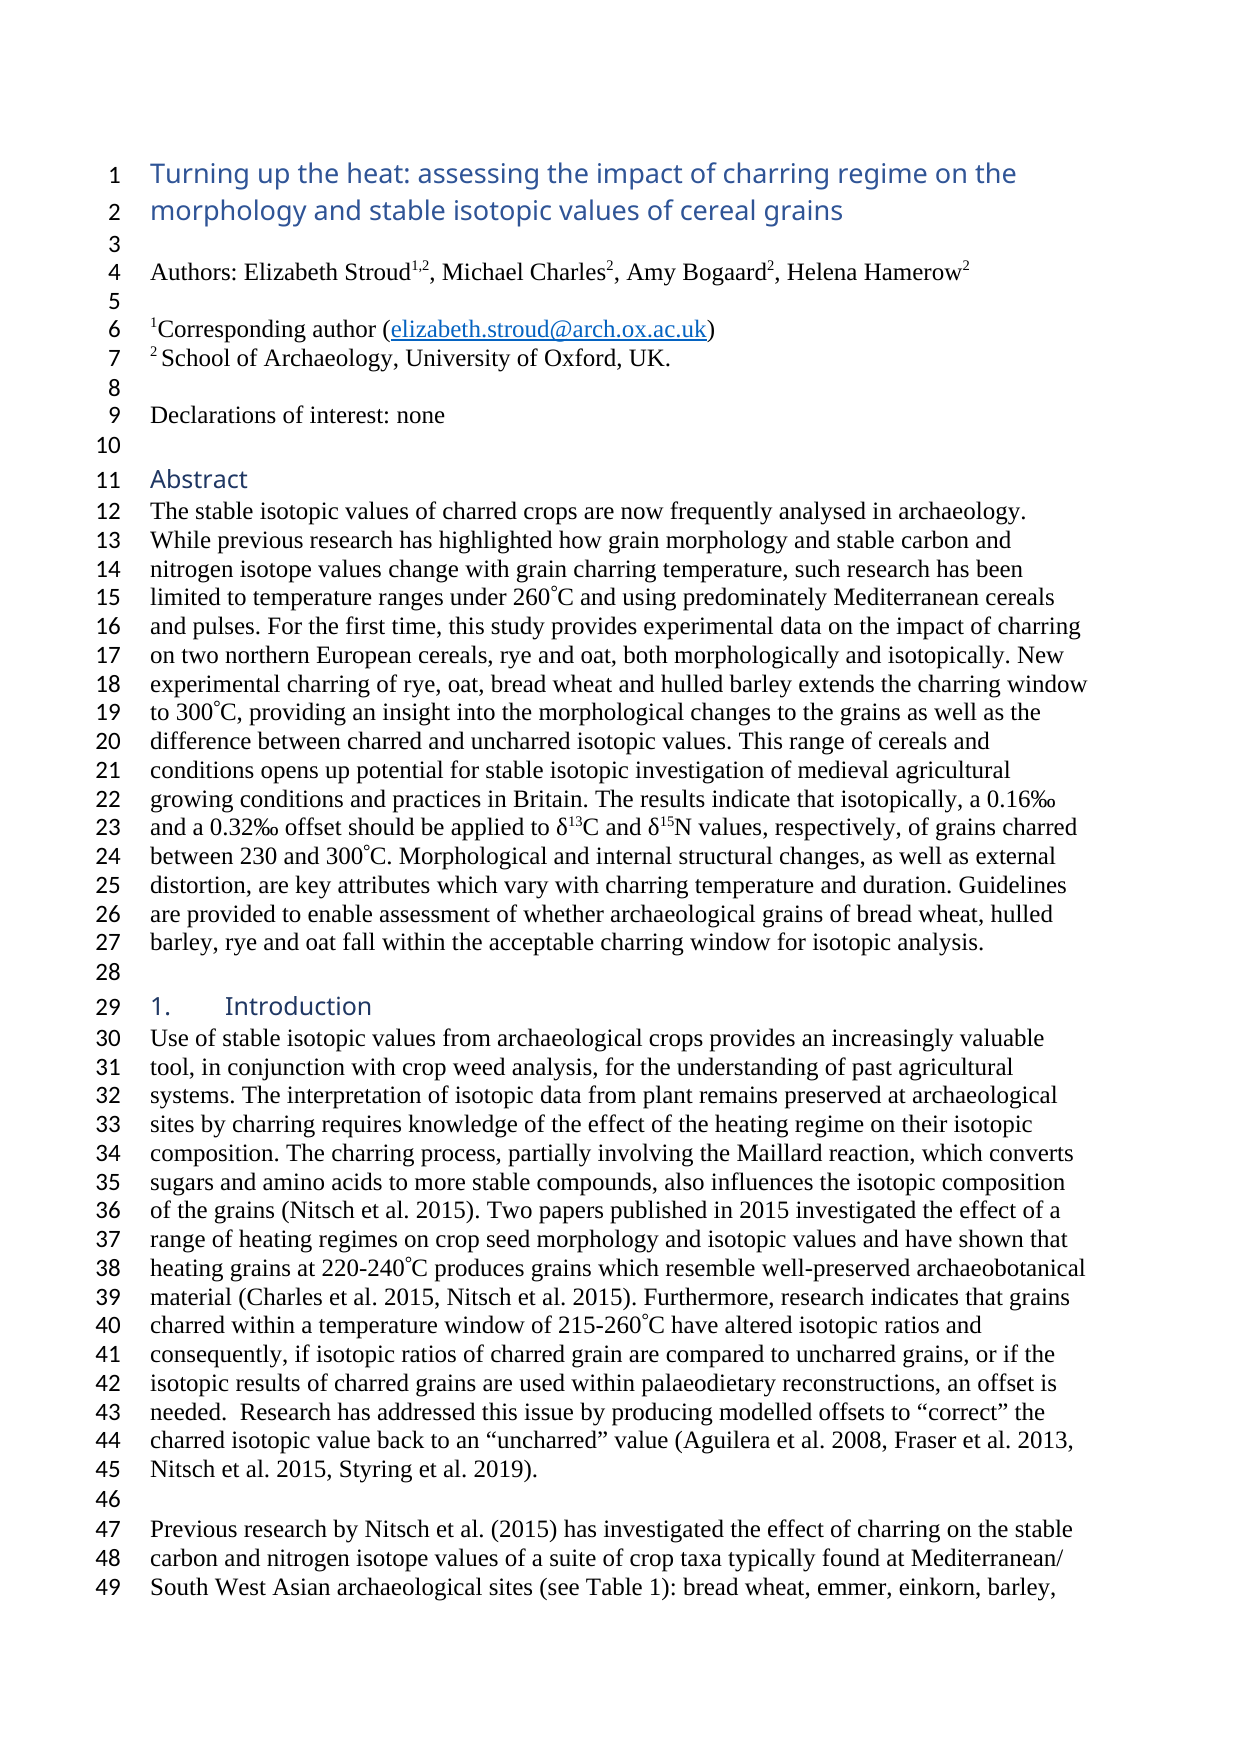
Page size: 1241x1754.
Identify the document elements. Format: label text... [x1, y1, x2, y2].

text 2 School of Archaeology, University of Oxford, UK. [150, 343, 1090, 372]
text 1Corresponding author (elizabeth.stroud@arch.ox.ac.uk) [150, 314, 1090, 343]
subtitle Introduction [150, 989, 1090, 1023]
text Declarations of interest: none [150, 400, 1090, 429]
subtitle Abstract [150, 462, 1090, 496]
subtitle Turning up the heat: assessing the impact of charring regime on the morphology and stable isotopic values of cereal grains [150, 154, 1090, 228]
text The stable isotopic values of charred crops are now frequently analysed in archaeology. While previous research has highlighted how grain morphology and stable carbon and nitrogen isotope values change with grain charring temperature, such research has been limited to temperature ranges under 260C and using predominately Mediterranean cereals and pulses. For the first time, this study provides experimental data on the impact of charring on two northern European cereals, rye and oat, both morphologically and isotopically. New experimental charring of rye, oat, bread wheat and hulled barley extends the charring window to 300C, providing an insight into the morphological changes to the grains as well as the difference between charred and uncharred isotopic values. This range of cereals and conditions opens up potential for stable isotopic investigation of medieval agricultural growing conditions and practices in Britain. The results indicate that isotopically, a 0.16‰ and a 0.32‰ offset should be applied to δ13C and δ15N values, respectively, of grains charred between 230 and 300C. Morphological and internal structural changes, as well as external distortion, are key attributes which vary with charring temperature and duration. Guidelines are provided to enable assessment of whether archaeological grains of bread wheat, hulled barley, rye and oat fall within the acceptable charring window for isotopic analysis. [150, 496, 1090, 956]
text Authors: Elizabeth Stroud1,2, Michael Charles2, Amy Bogaard2, Helena Hamerow2 [150, 257, 1090, 285]
text Use of stable isotopic values from archaeological crops provides an increasingly valuable tool, in conjunction with crop weed analysis, for the understanding of past agricultural systems. The interpretation of isotopic data from plant remains preserved at archaeological sites by charring requires knowledge of the effect of the heating regime on their isotopic composition. The charring process, partially involving the Maillard reaction, which converts sugars and amino acids to more stable compounds, also influences the isotopic composition of the grains (Nitsch et al. 2015). Two papers published in 2015 investigated the effect of a range of heating regimes on crop seed morphology and isotopic values and have shown that heating grains at 220-240C produces grains which resemble well-preserved archaeobotanical material (Charles et al. 2015, Nitsch et al. 2015). Furthermore, research indicates that grains charred within a temperature window of 215-260C have altered isotopic ratios and consequently, if isotopic ratios of charred grain are compared to uncharred grains, or if the isotopic results of charred grains are used within palaeodietary reconstructions, an offset is needed. Research has addressed this issue by producing modelled offsets to “correct” the charred isotopic value back to an “uncharred” value (Aguilera et al. 2008, Fraser et al. 2013, Nitsch et al. 2015, Styring et al. 2019). [150, 1023, 1090, 1483]
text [150, 1514, 1090, 1601]
